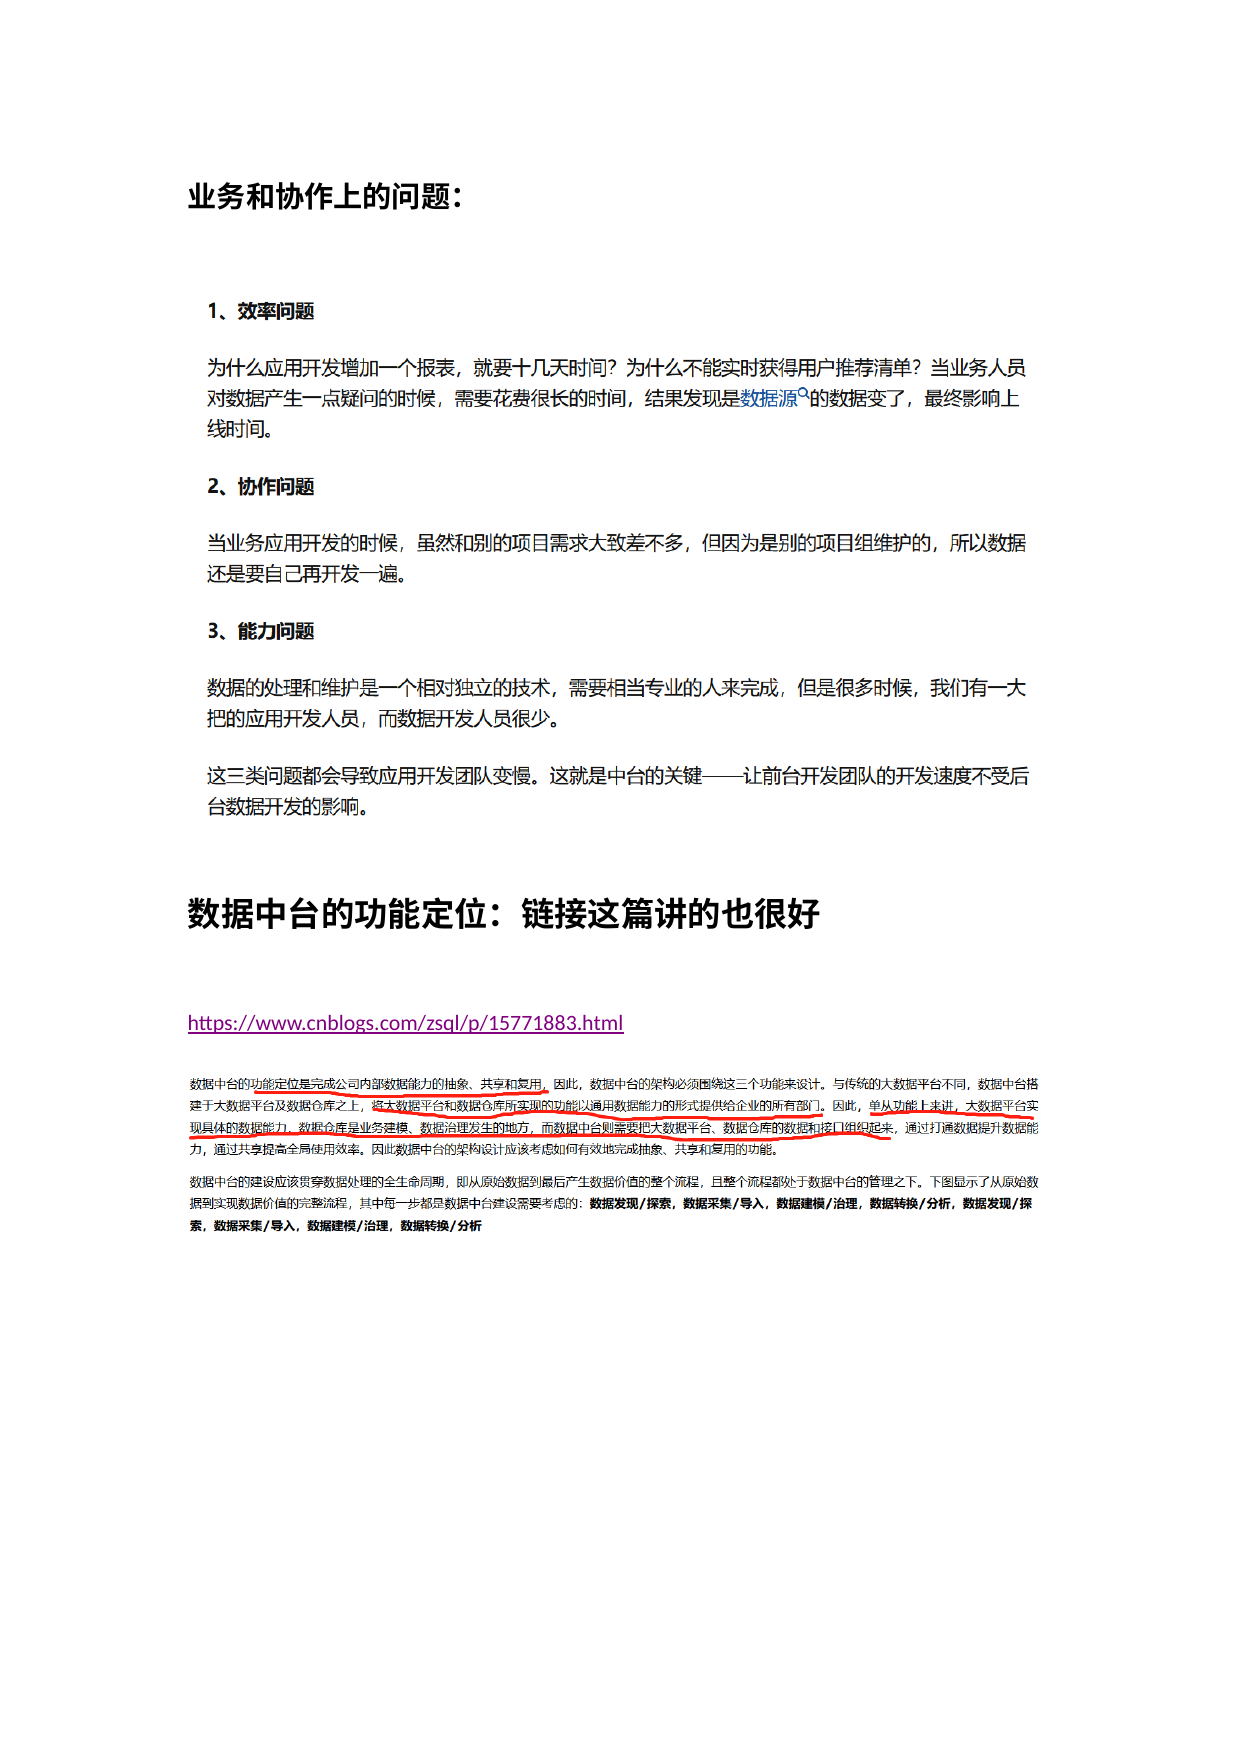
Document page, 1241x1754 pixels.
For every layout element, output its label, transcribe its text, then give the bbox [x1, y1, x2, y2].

picture [187, 1071, 1052, 1239]
text https://www.cnblogs.com/zsql/p/15771883.html [187, 1006, 1053, 1039]
picture [187, 280, 1052, 832]
subtitle 业务和协作上的问题： [187, 162, 1053, 227]
